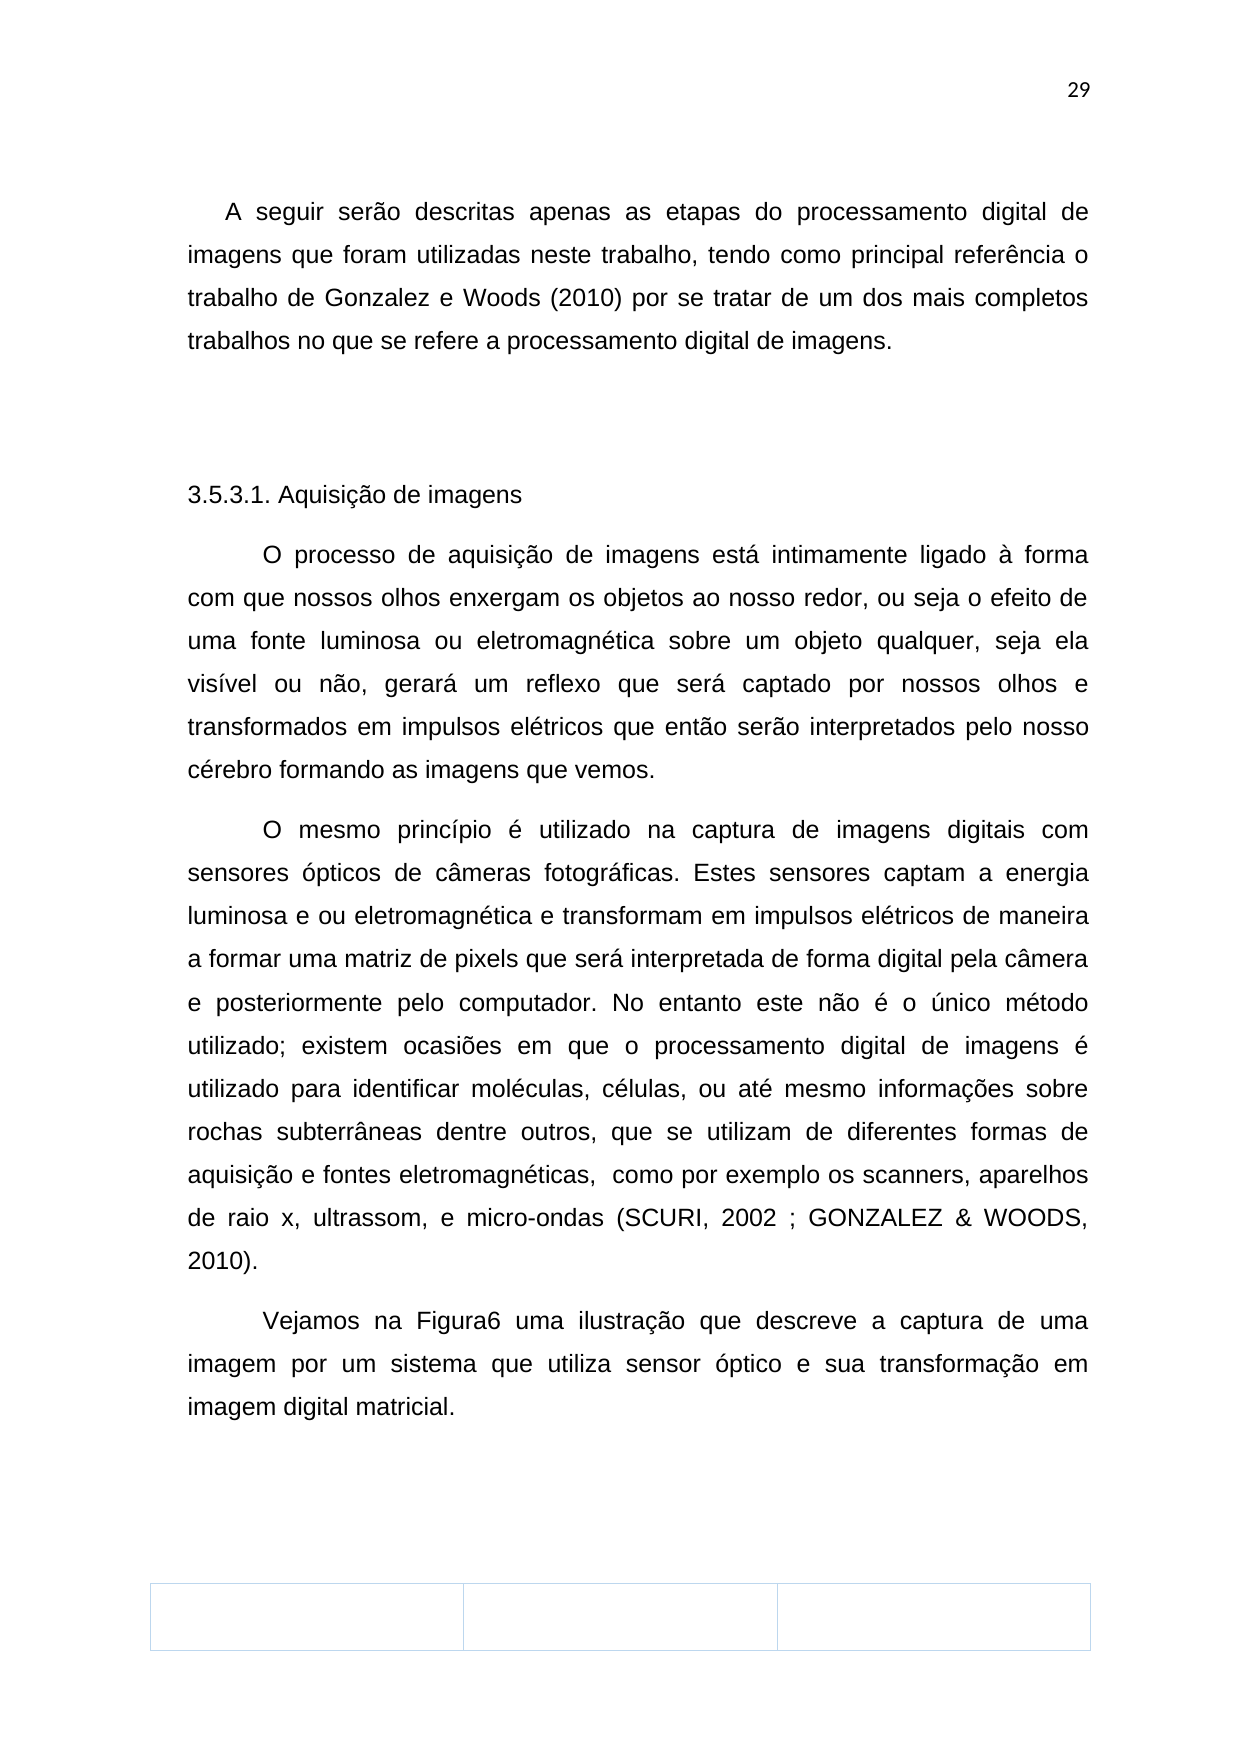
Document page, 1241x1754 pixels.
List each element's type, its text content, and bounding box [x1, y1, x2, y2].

text O mesmo princípio é utilizado na captura de imagens digitais com sensores ópticos de câmeras fotográficas. Estes sensores captam a energia luminosa e ou eletromagnética e transformam em impulsos elétricos de maneira a formar uma matriz de pixels que será interpretada de forma digital pela câmera e posteriormente pelo computador. No entanto este não é o único método utilizado; existem ocasiões em que o processamento digital de imagens é utilizado para identificar moléculas, células, ou até mesmo informações sobre rochas subterrâneas dentre outros, que se utilizam de diferentes formas de aquisição e fontes eletromagnéticas, como por exemplo os scanners, aparelhos de raio x, ultrassom, e micro-ondas (SCURI, 2002 ; GONZALEZ & WOODS, 2010). [187, 815, 1090, 1275]
text O processo de aquisição de imagens está intimamente ligado à forma com que nossos olhos enxergam os objetos ao nosso redor, ou seja o efeito de uma fonte luminosa ou eletromagnética sobre um objeto qualquer, seja ela visível ou não, gerará um reflexo que será captado por nossos olhos e transformados em impulsos elétricos que então serão interpretados pelo nosso cérebro formando as imagens que vemos. [187, 539, 1090, 784]
text A seguir serão descritas apenas as etapas do processamento digital de imagens que foram utilizadas neste trabalho, tendo como principal referência o trabalho de Gonzalez e Woods (2010) por se tratar de um dos mais completos trabalhos no que se refere a processamento digital de imagens. [187, 197, 1090, 355]
text 3.5.3.1. Aquisição de imagens [187, 480, 1090, 508]
text Vejamos na Figura6 uma ilustração que descreve a captura de uma imagem por um sistema que utiliza sensor óptico e sua transformação em imagem digital matricial. [187, 1306, 1090, 1421]
